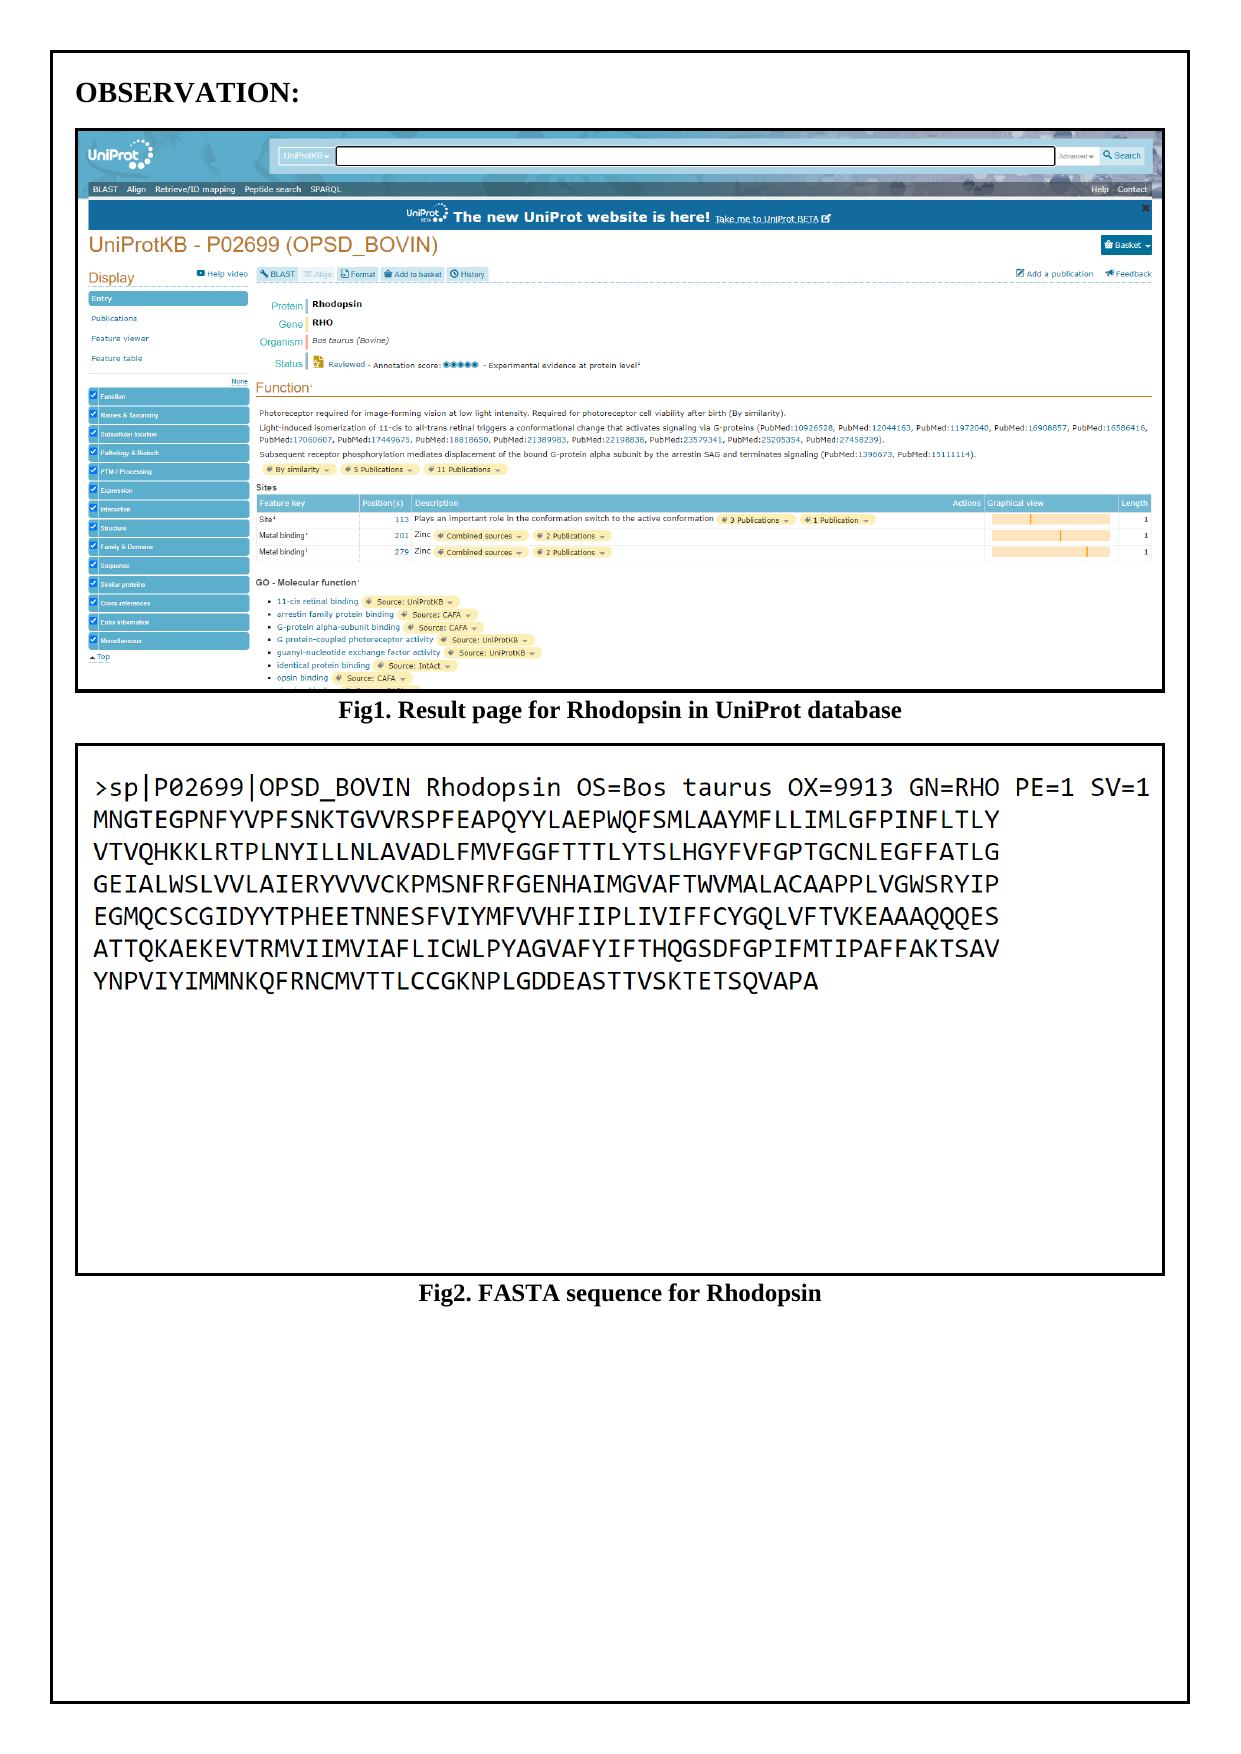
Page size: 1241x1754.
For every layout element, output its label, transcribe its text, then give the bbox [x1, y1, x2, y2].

picture [78, 746, 1162, 1273]
text OBSERVATION: [75, 75, 1165, 108]
text Fig1. Result page for Rhodopsin in UniProt database [75, 693, 1165, 724]
picture [78, 131, 1162, 689]
text Fig2. FASTA sequence for Rhodopsin [75, 1276, 1165, 1307]
